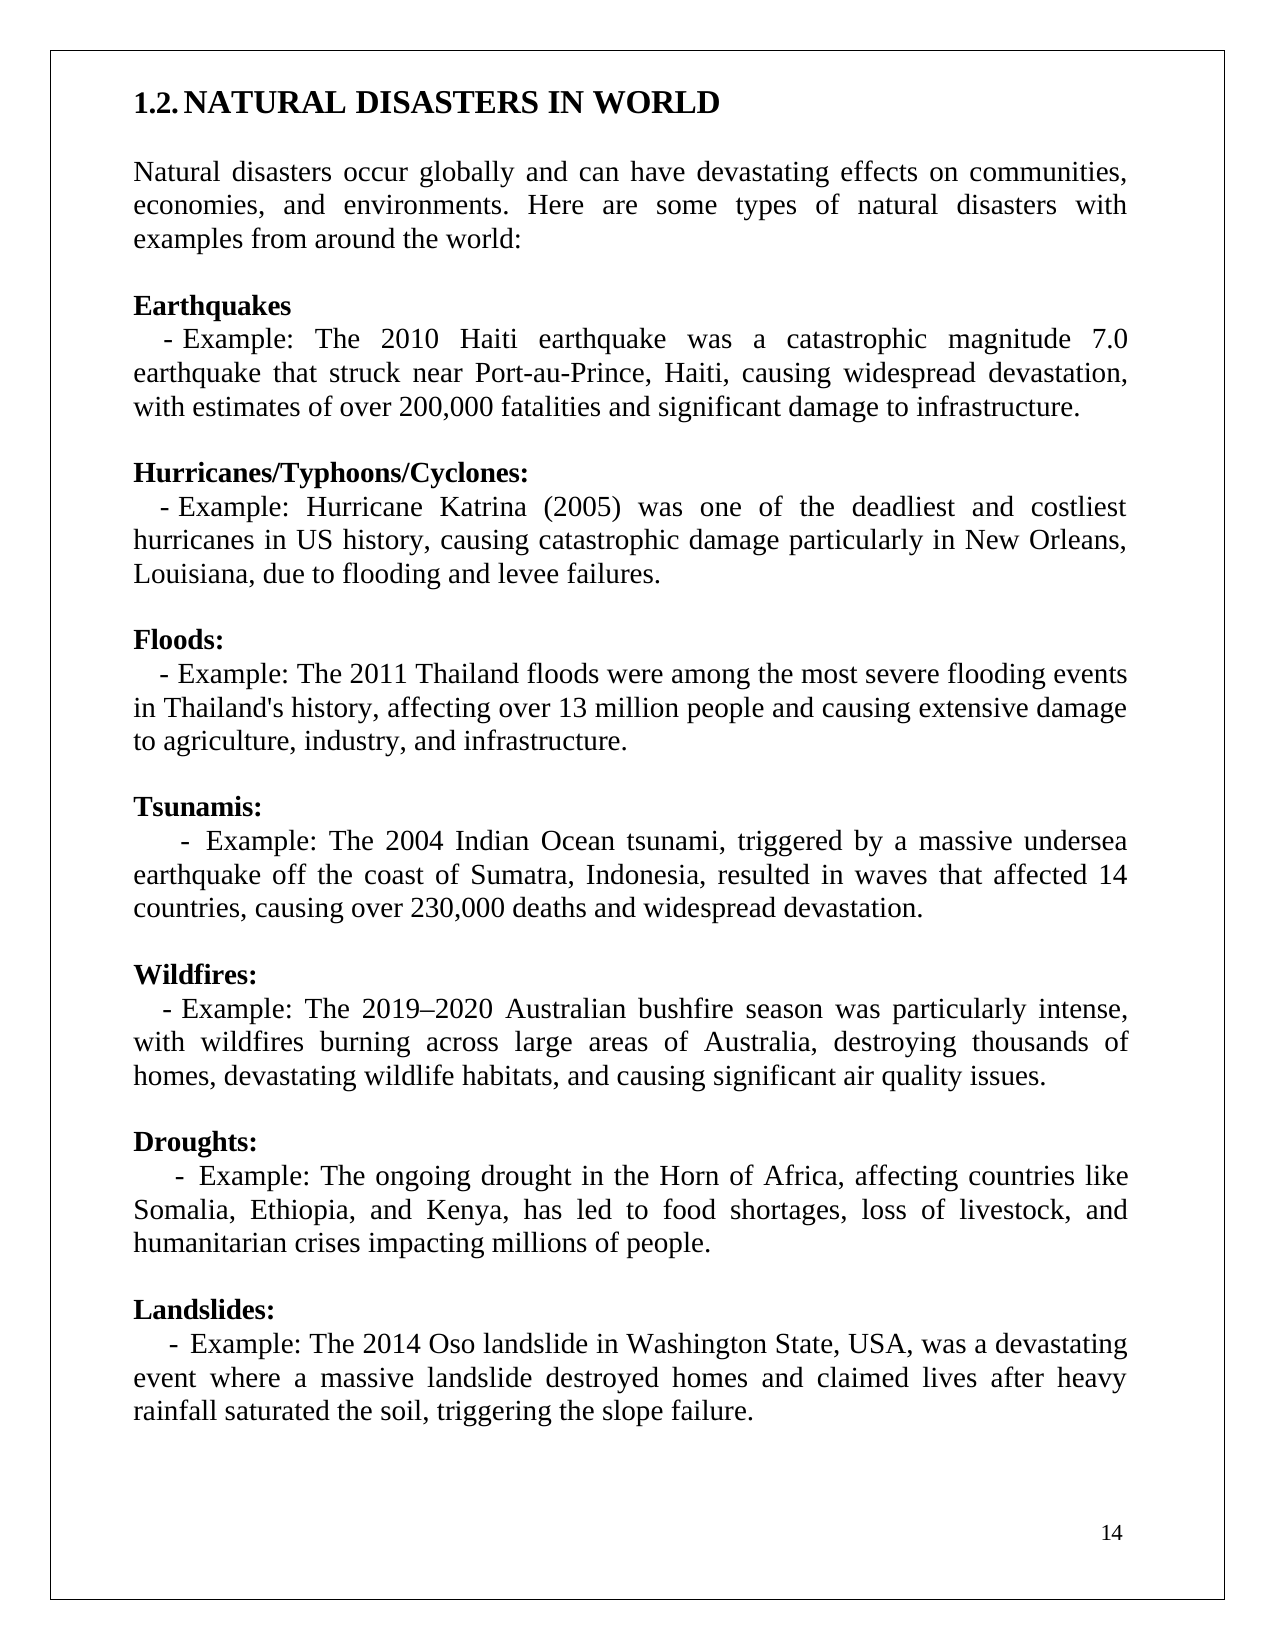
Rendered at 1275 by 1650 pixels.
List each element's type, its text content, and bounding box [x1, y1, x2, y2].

subtitle Tsunamis: [133, 790, 1200, 823]
subtitle Earthquakes [133, 288, 1200, 322]
subtitle Floods: [133, 623, 1200, 656]
subtitle Droughts: [133, 1125, 1200, 1158]
list Example: The 2004 Indian Ocean tsunami, triggered by a massive undersea earthquake off the coast of Sumatra, Indonesia, resulted in waves that affected 14 countries, causing over 230,000 deaths and widespread devastation. [133, 823, 1129, 924]
subtitle Landslides: [133, 1293, 1200, 1326]
list Example: The 2014 Oso landslide in Washington State, USA, was a devastating event where a massive landslide destroyed homes and claimed lives after heavy rainfall saturated the soil, triggering the slope failure. [133, 1326, 1128, 1427]
subtitle NATURAL DISASTERS IN WORLD [133, 82, 1200, 121]
list Example: The 2011 Thailand floods were among the most severe flooding events in Thailand's history, affecting over 13 million people and causing extensive damage to agriculture, industry, and infrastructure. [133, 656, 1129, 757]
list Example: The 2019–2020 Australian bushfire season was particularly intense, with wildfires burning across large areas of Australia, destroying thousands of homes, devastating wildlife habitats, and causing significant air quality issues. [133, 991, 1129, 1091]
list Example: The ongoing drought in the Horn of Africa, affecting countries like Somalia, Ethiopia, and Kenya, has led to food shortages, loss of livestock, and humanitarian crises impacting millions of people. [133, 1158, 1129, 1259]
list Example: Hurricane Katrina (2005) was one of the deadliest and costliest hurricanes in US history, causing catastrophic damage particularly in New Orleans, Louisiana, due to flooding and levee failures. [133, 489, 1127, 589]
text Natural disasters occur globally and can have devastating effects on communities, economies, and environments. Here are some types of natural disasters with examples from around the world: [133, 154, 1128, 254]
subtitle Wildfires: [133, 957, 1200, 991]
subtitle Hurricanes/Typhoons/Cyclones: [133, 455, 1200, 489]
list Example: The 2010 Haiti earthquake was a catastrophic magnitude 7.0 earthquake that struck near Port-au-Prince, Haiti, causing widespread devastation, with estimates of over 200,000 fatalities and significant damage to infrastructure. [133, 322, 1129, 422]
